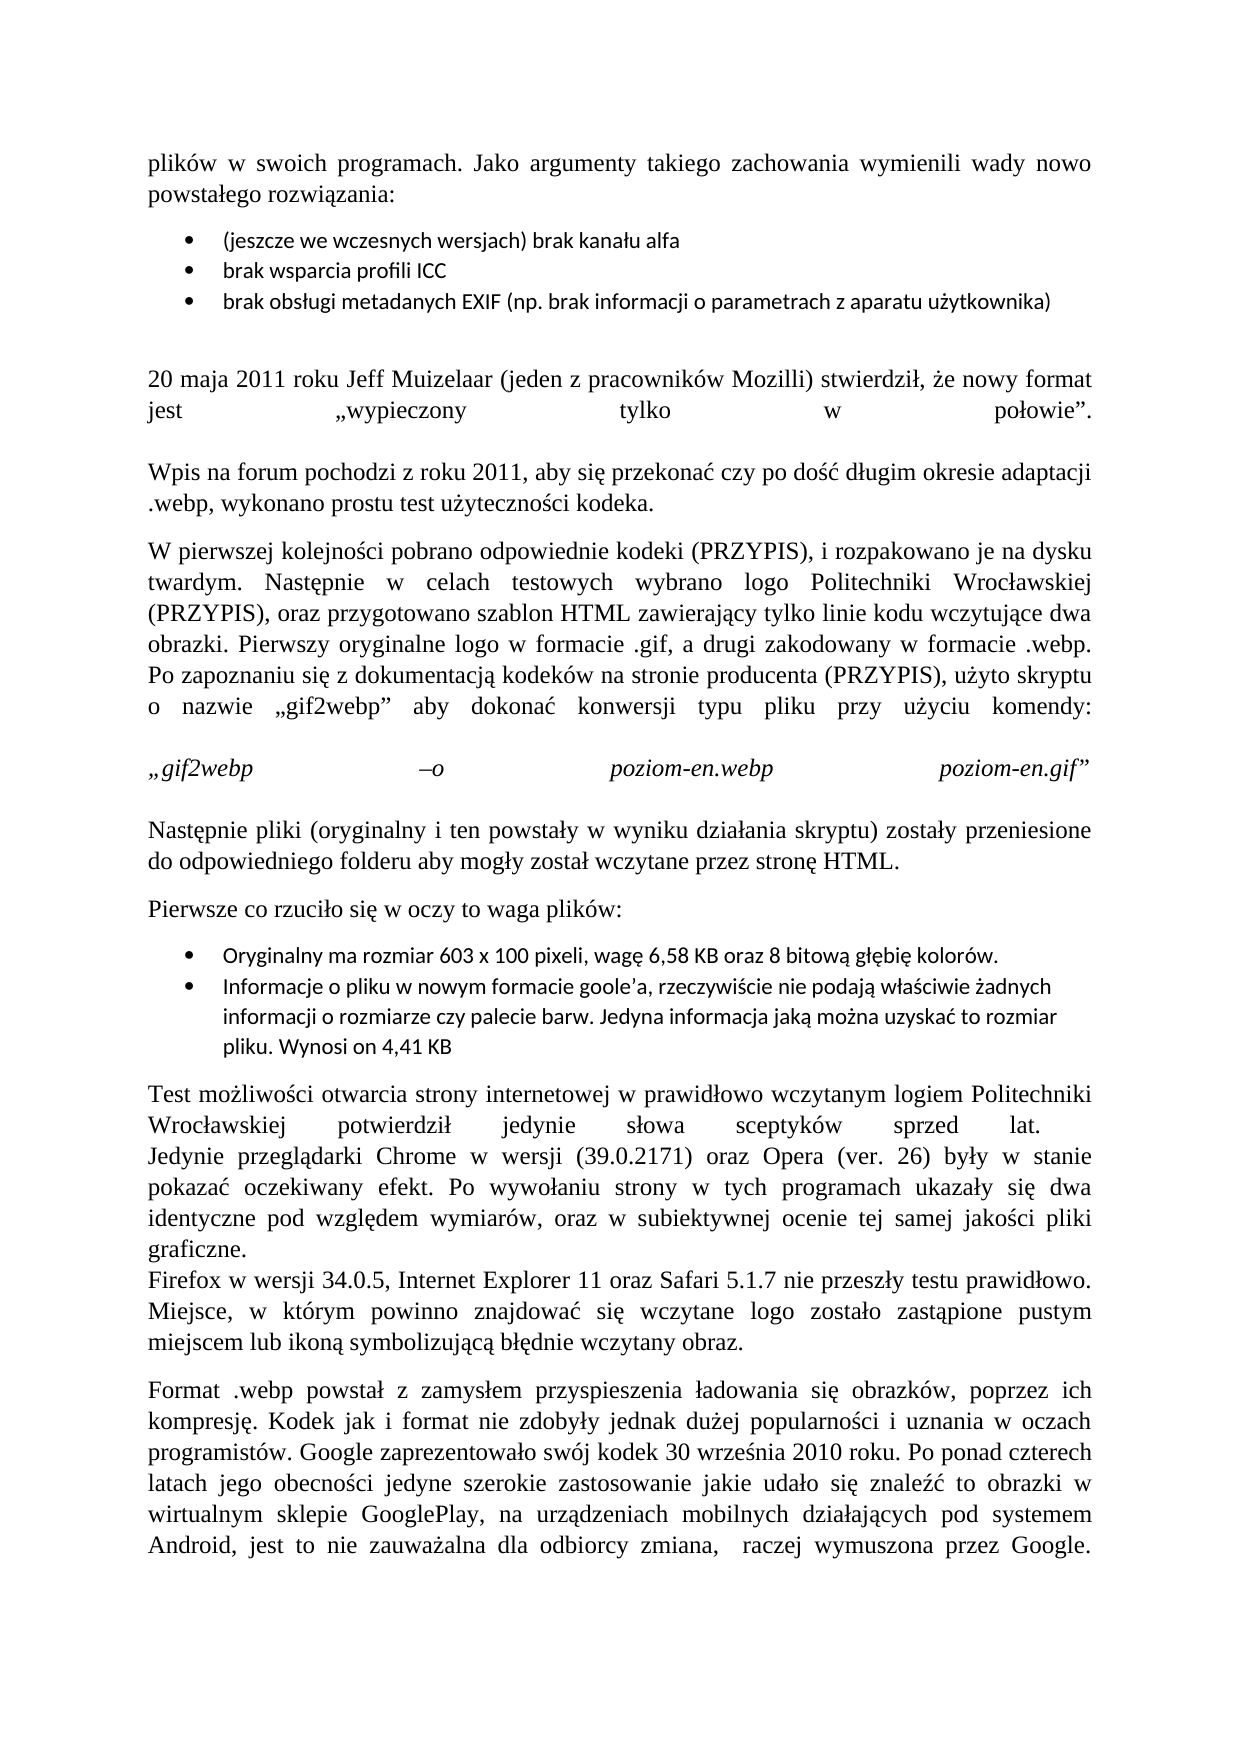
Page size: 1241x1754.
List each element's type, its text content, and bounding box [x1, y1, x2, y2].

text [148, 148, 1093, 207]
text W pierwszej kolejności pobrano odpowiednie kodeki (PRZYPIS), i rozpakowano je na dysku twardym. Następnie w celach testowych wybrano logo Politechniki Wrocławskiej (PRZYPIS), oraz przygotowano szablon HTML zawierający tylko linie kodu wczytujące dwa obrazki. Pierwszy oryginalne logo w formacie .gif, a drugi zakodowany w formacie .webp. Po zapoznaniu się z dokumentacją kodeków na stronie producenta (PRZYPIS), użyto skryptu o nazwie „gif2webp” aby dokonać konwersji typu pliku przy użyciu komendy: „gif2webp –o poziom-en.webp poziom-en.gif” Następnie pliki (oryginalny i ten powstały w wyniku działania skryptu) zostały przeniesione do odpowiedniego folderu aby mogły został wczytane przez stronę HTML. [148, 536, 1093, 875]
text 20 maja 2011 roku Jeff Muizelaar (jeden z pracowników Mozilli) stwierdził, że nowy format jest „wypieczony tylko w połowie”. Wpis na forum pochodzi z roku 2011, aby się przekonać czy po dość długim okresie adaptacji .webp, wykonano prostu test użyteczności kodeka. [148, 364, 1093, 517]
list Oryginalny ma rozmiar 603 x 100 pixeli, wagę 6,58 KB oraz 8 bitową głębię kolorów. [185, 942, 1093, 969]
list Informacje o pliku w nowym formacie goole’a, rzeczywiście nie podają właściwie żadnych informacji o rozmiarze czy palecie barw. Jedyna informacja jaką można uzyskać to rozmiar pliku. Wynosi on 4,41 KB [185, 972, 1093, 1060]
text Test możliwości otwarcia strony internetowej w prawidłowo wczytanym logiem Politechniki Wrocławskiej potwierdził jedynie słowa sceptyków sprzed lat. Jedynie przeglądarki Chrome w wersji (39.0.2171) oraz Opera (ver. 26) były w stanie pokazać oczekiwany efekt. Po wywołaniu strony w tych programach ukazały się dwa identyczne pod względem wymiarów, oraz w subiektywnej ocenie tej samej jakości pliki graficzne. Firefox w wersji 34.0.5, Internet Explorer 11 oraz Safari 5.1.7 nie przeszły testu prawidłowo. Miejsce, w którym powinno znajdować się wczytane logo zostało zastąpione pustym miejscem lub ikoną symbolizującą błędnie wczytany obraz. [148, 1079, 1093, 1356]
list (jeszcze we wczesnych wersjach) brak kanału alfa [185, 226, 1093, 254]
list brak obsługi metadanych EXIF (np. brak informacji o parametrach z aparatu użytkownika) [185, 287, 1093, 345]
list brak wsparcia profili ICC [185, 257, 1093, 284]
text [148, 1375, 1093, 1559]
text Pierwsze co rzuciło się w oczy to waga plików: [148, 894, 1093, 923]
